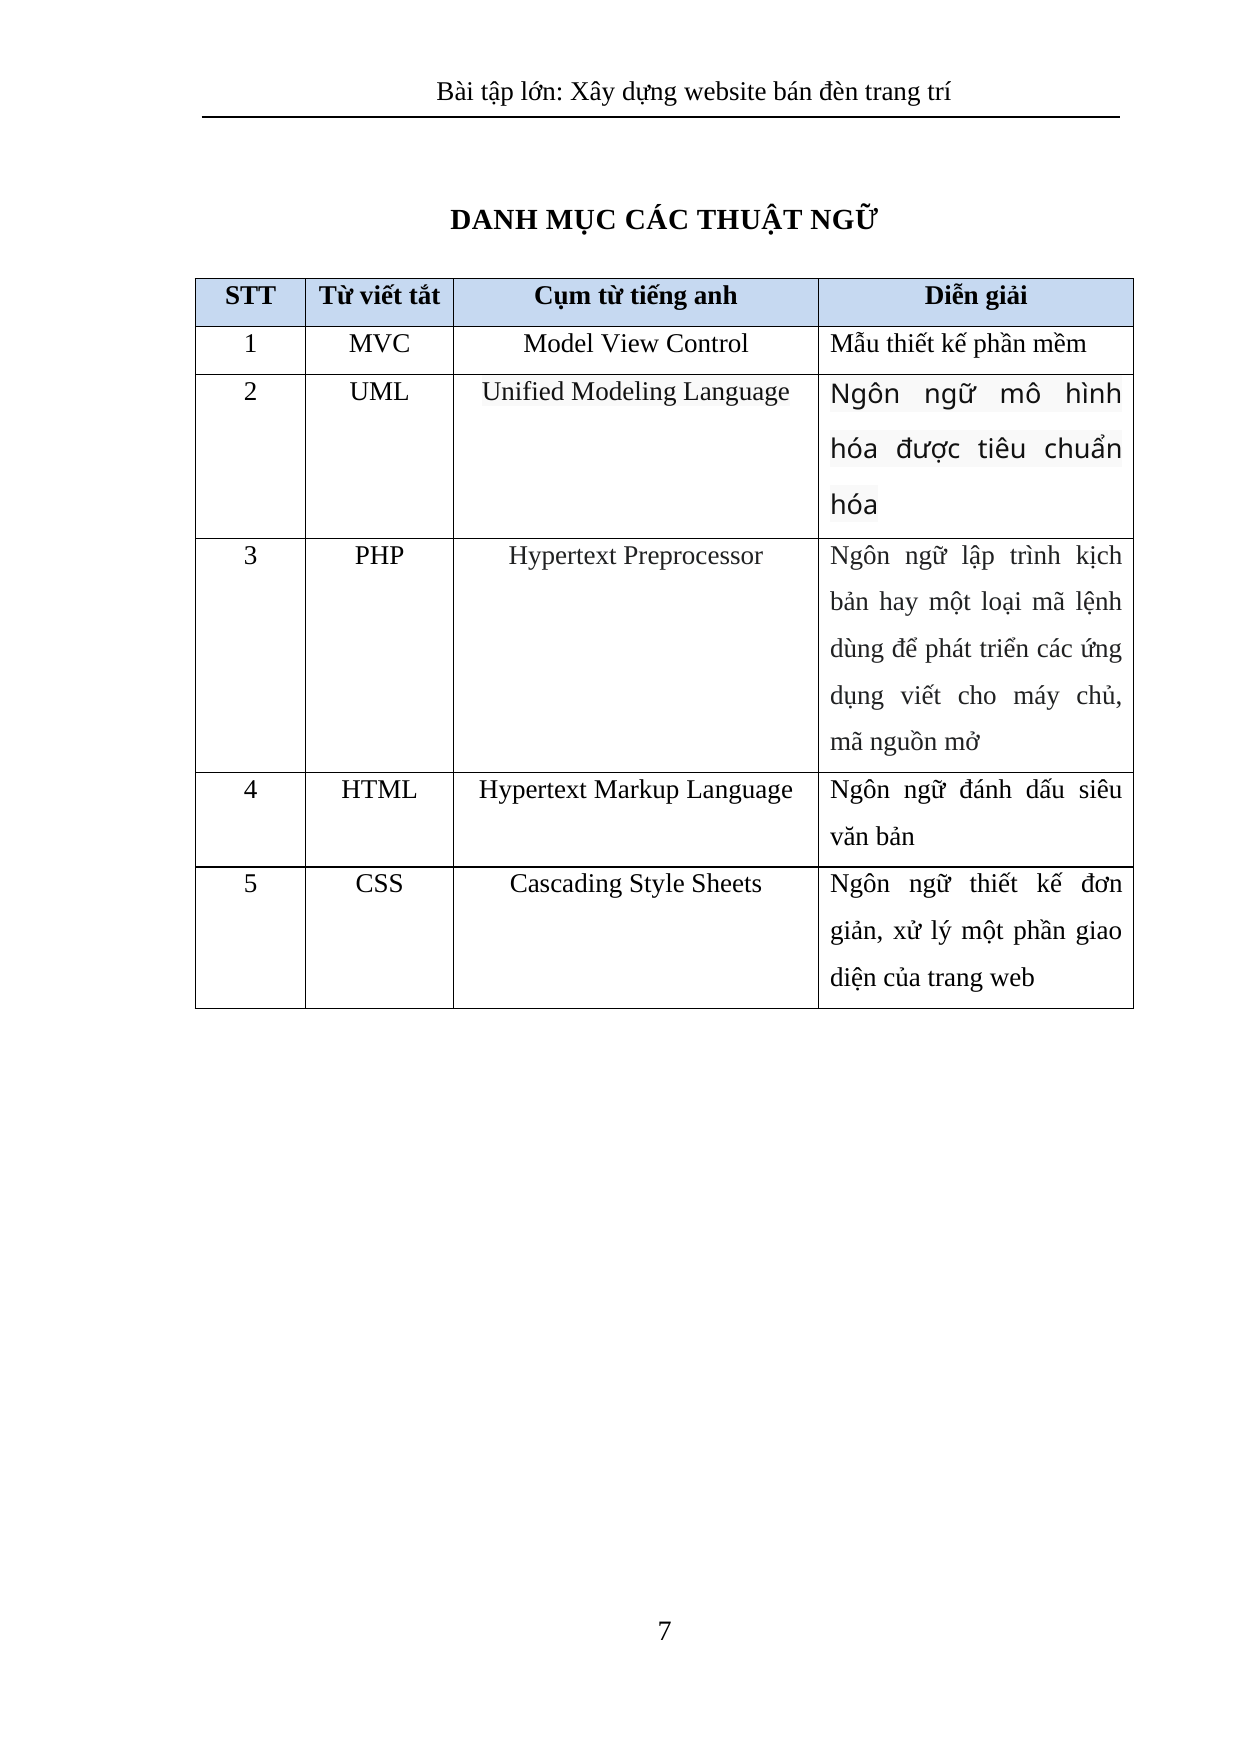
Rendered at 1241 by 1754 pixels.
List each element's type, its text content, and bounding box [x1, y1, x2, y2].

table_cell HTML [306, 773, 453, 866]
table_header Cụm từ tiếng anh [454, 279, 818, 326]
table_cell Ngôn ngữ thiết kế đơn giản, xử lý một phần giao diện của trang web [819, 868, 1133, 1007]
table_cell CSS [306, 868, 453, 1007]
text DANH MỤC CÁC THUẬT NGỮ [207, 202, 1122, 236]
table_cell 5 [196, 868, 305, 1007]
table_cell MVC [306, 327, 453, 374]
table_cell 2 [196, 375, 305, 538]
table_cell Hypertext Markup Language [454, 773, 818, 866]
table_cell Unified Modeling Language [454, 375, 818, 538]
table_cell Ngôn ngữ đánh dấu siêu văn bản [819, 773, 1133, 866]
table_cell Ngôn ngữ mô hình hóa được tiêu chuẩn hóa [819, 375, 1133, 538]
table_cell Mẫu thiết kế phần mềm [819, 327, 1133, 374]
table_cell Cascading Style Sheets [454, 868, 818, 1007]
table_cell 1 [196, 327, 305, 374]
table_cell Ngôn ngữ lập trình kịch bản hay một loại mã lệnh dùng để phát triển các ứng dụng viết cho máy chủ, mã nguồn mở [819, 539, 1133, 772]
table_header Diễn giải [819, 279, 1133, 326]
table_header Từ viết tắt [306, 279, 453, 326]
table_cell 4 [196, 773, 305, 866]
table_header STT [196, 279, 305, 326]
table_cell 3 [196, 539, 305, 772]
table_cell PHP [306, 539, 453, 772]
table_cell UML [306, 375, 453, 538]
table_cell Model View Control [454, 327, 818, 374]
table_cell Hypertext Preprocessor [454, 539, 818, 772]
